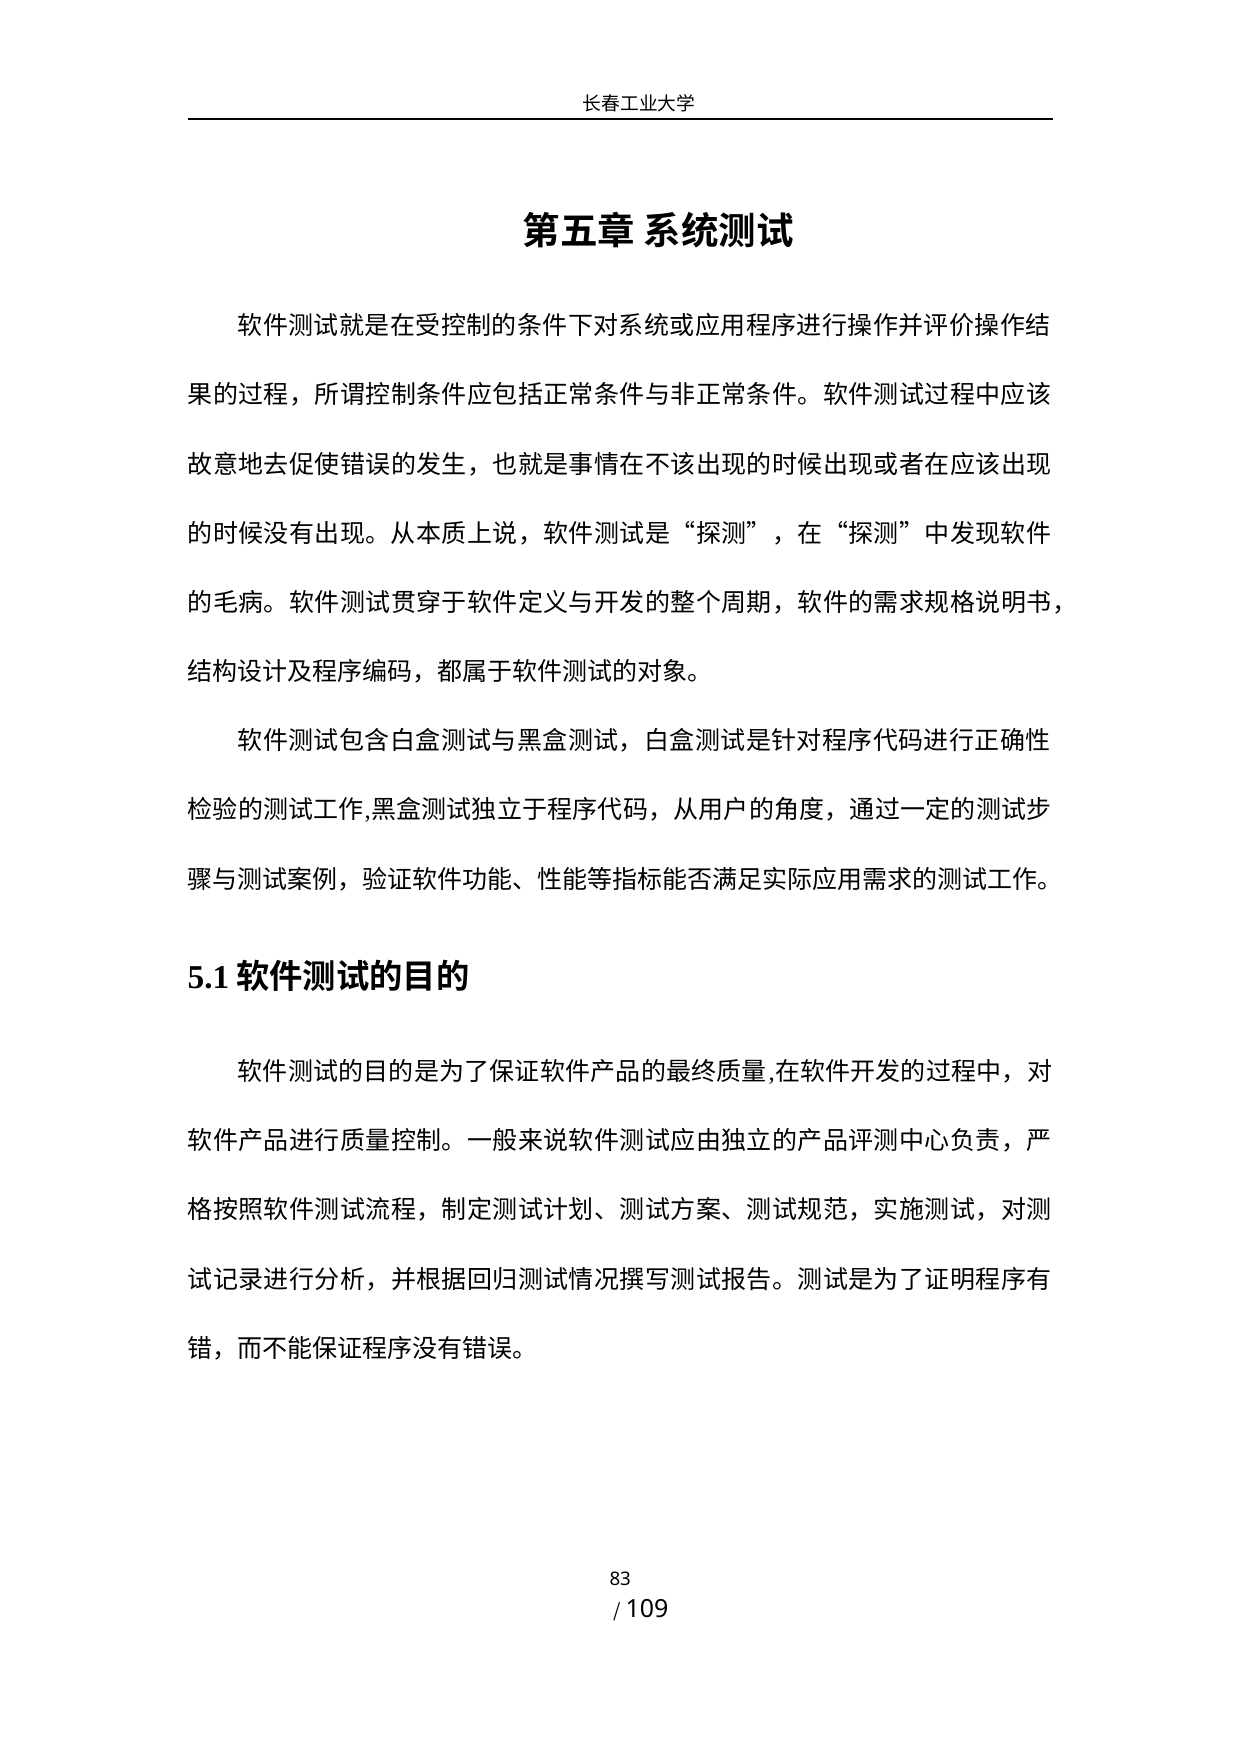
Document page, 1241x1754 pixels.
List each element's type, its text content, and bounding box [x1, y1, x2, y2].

text 软件测试包含白盒测试与黑盒测试，白盒测试是针对程序代码进行正确性检验的测试工作,黑盒测试独立于程序代码，从用户的角度，通过一定的测试步骤与测试案例，验证软件功能、性能等指标能否满足实际应用需求的测试工作。 [187, 704, 1053, 912]
subtitle 第五章 系统测试 [187, 193, 1053, 262]
text 软件测试的目的是为了保证软件产品的最终质量,在软件开发的过程中，对软件产品进行质量控制。一般来说软件测试应由独立的产品评测中心负责，严格按照软件测试流程，制定测试计划、测试方案、测试规范，实施测试，对测试记录进行分析，并根据回归测试情况撰写测试报告。测试是为了证明程序有错，而不能保证程序没有错误。 [187, 1035, 1053, 1381]
subtitle 5.1软件测试的目的 [187, 939, 1053, 1008]
text 软件测试就是在受控制的条件下对系统或应用程序进行操作并评价操作结果的过程，所谓控制条件应包括正常条件与非正常条件。软件测试过程中应该故意地去促使错误的发生，也就是事情在不该出现的时候出现或者在应该出现的时候没有出现。从本质上说，软件测试是“探测”，在“探测”中发现软件的毛病。软件测试贯穿于软件定义与开发的整个周期，软件的需求规格说明书，结构设计及程序编码，都属于软件测试的对象。 [187, 289, 1053, 704]
